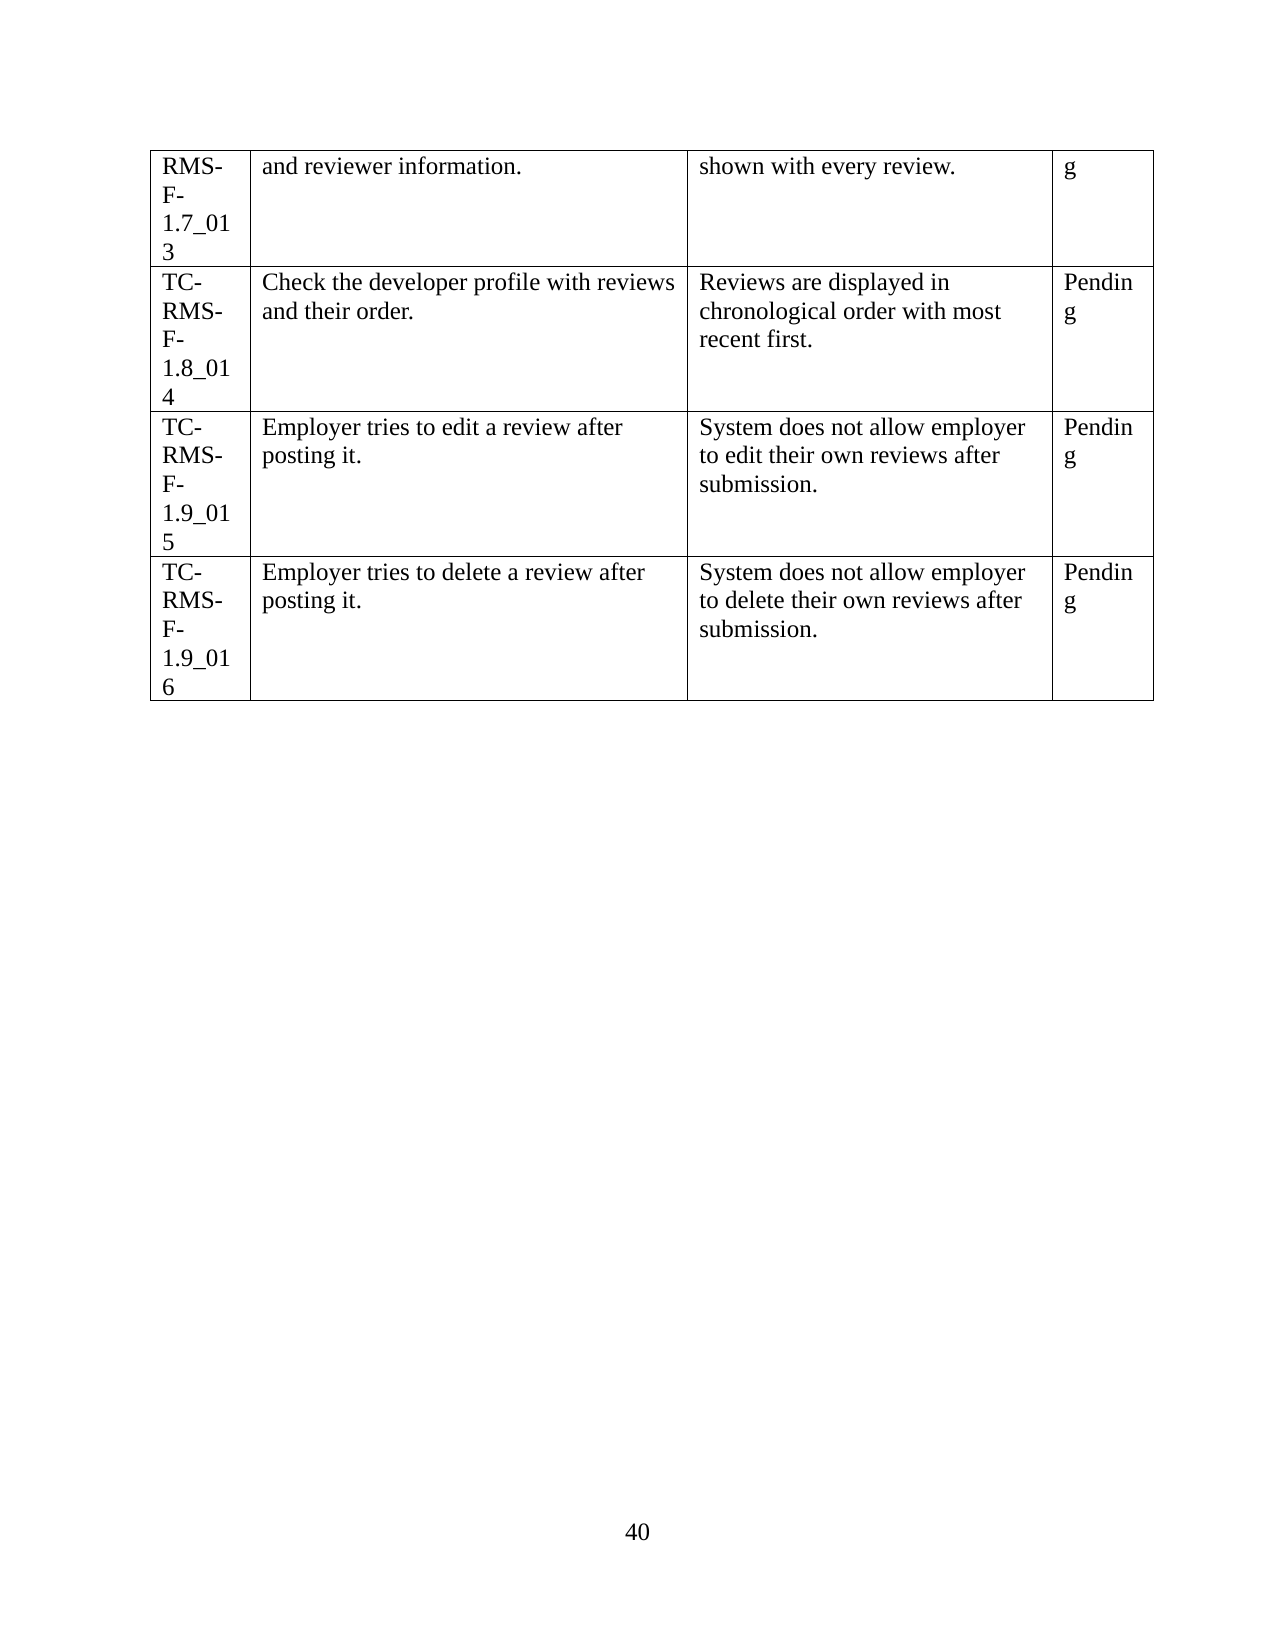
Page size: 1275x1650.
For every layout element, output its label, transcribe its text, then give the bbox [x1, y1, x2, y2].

table_cell Pending [1053, 557, 1153, 700]
table_cell TC-RMS-F-1.9_016 [151, 557, 250, 700]
table_cell Pending [1053, 412, 1153, 556]
table_cell TC-RMS-F-1.7_013 [151, 151, 250, 266]
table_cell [688, 151, 1052, 266]
table_cell Check the developer profile with reviews and their order. [251, 267, 687, 411]
table_cell TC-RMS-F-1.8_014 [151, 267, 250, 411]
table_cell Pending [1053, 267, 1153, 411]
table_cell TC-RMS-F-1.9_015 [151, 412, 250, 556]
table_cell System does not allow employer to delete their own reviews after submission. [688, 557, 1052, 700]
table_cell System does not allow employer to edit their own reviews after submission. [688, 412, 1052, 556]
table_cell Employer tries to edit a review after posting it. [251, 412, 687, 556]
table_cell Employer tries to delete a review after posting it. [251, 557, 687, 700]
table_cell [251, 151, 687, 266]
table_cell Reviews are displayed in chronological order with most recent first. [688, 267, 1052, 411]
table_cell Pending [1053, 151, 1153, 266]
